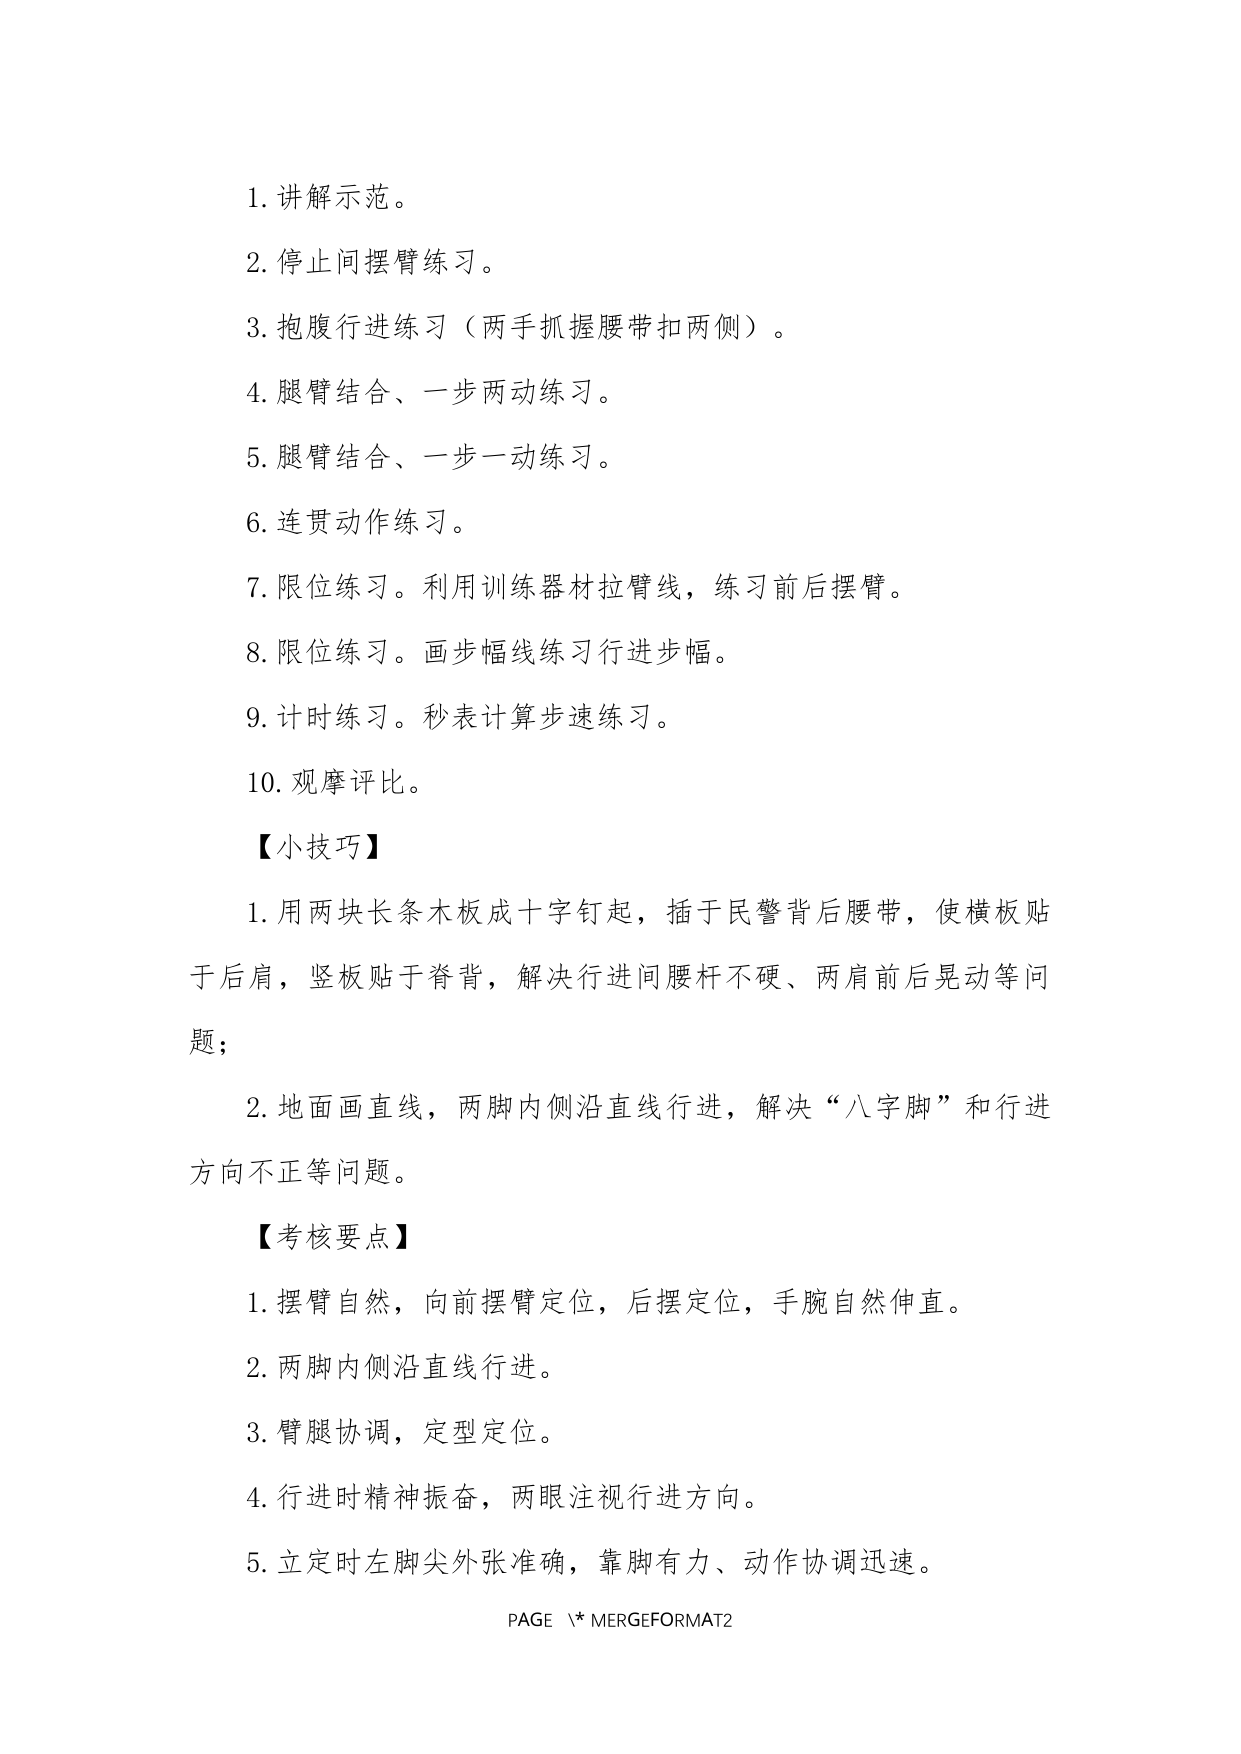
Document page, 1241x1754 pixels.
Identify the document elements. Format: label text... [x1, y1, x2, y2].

text 2.地面画直线，两脚内侧沿直线行进，解决“八字脚”和行进方向不正等问题。 [187, 1072, 1053, 1202]
text 9.计时练习。秒表计算步速练习。 [187, 682, 1053, 747]
text 4.腿臂结合、一步两动练习。 [187, 357, 1053, 422]
text 10.观摩评比。 [187, 747, 1053, 812]
text 4.行进时精神振奋，两眼注视行进方向。 [187, 1462, 1053, 1527]
text 【考核要点】 [187, 1202, 1053, 1267]
text 1.摆臂自然，向前摆臂定位，后摆定位，手腕自然伸直。 [187, 1267, 1053, 1332]
text 1.用两块长条木板成十字钉起，插于民警背后腰带，使横板贴于后肩，竖板贴于脊背，解决行进间腰杆不硬、两肩前后晃动等问题； [187, 877, 1053, 1072]
text 【小技巧】 [187, 812, 1053, 877]
text 1.讲解示范。 [187, 162, 1053, 227]
text 5.立定时左脚尖外张准确，靠脚有力、动作协调迅速。 [187, 1527, 1053, 1592]
text 3.臂腿协调，定型定位。 [187, 1397, 1053, 1462]
text 6.连贯动作练习。 [187, 487, 1053, 552]
text 8.限位练习。画步幅线练习行进步幅。 [187, 617, 1053, 682]
text 2.停止间摆臂练习。 [187, 227, 1053, 292]
text 7.限位练习。利用训练器材拉臂线，练习前后摆臂。 [187, 552, 1053, 617]
text 5.腿臂结合、一步一动练习。 [187, 422, 1053, 487]
text 3.抱腹行进练习（两手抓握腰带扣两侧）。 [187, 292, 1053, 357]
text 2.两脚内侧沿直线行进。 [187, 1332, 1053, 1397]
